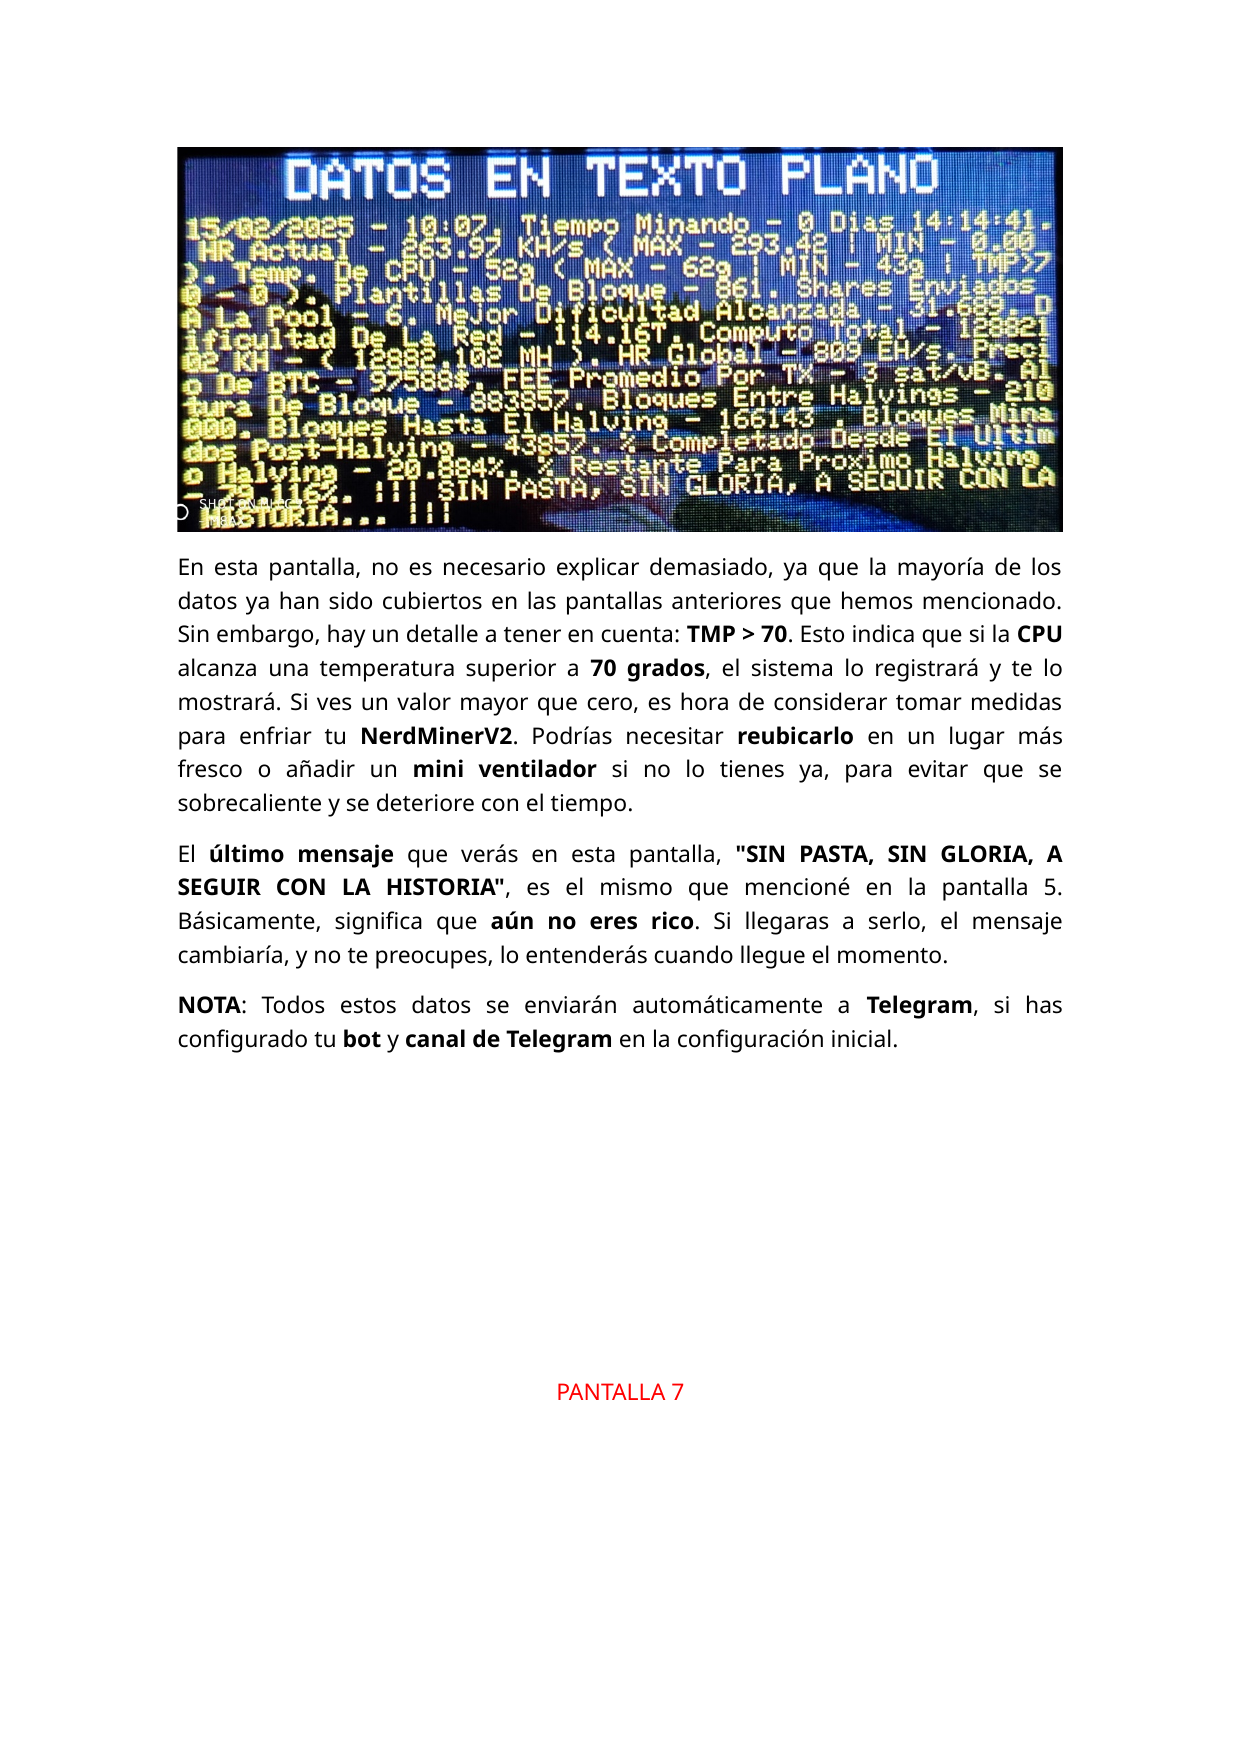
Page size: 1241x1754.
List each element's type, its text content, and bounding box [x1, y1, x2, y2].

text En esta pantalla, no es necesario explicar demasiado, ya que la mayoría de los datos ya han sido cubiertos en las pantallas anteriores que hemos mencionado. Sin embargo, hay un detalle a tener en cuenta: TMP > 70. Esto indica que si la CPU alcanza una temperatura superior a 70 grados, el sistema lo registrará y te lo mostrará. Si ves un valor mayor que cero, es hora de considerar tomar medidas para enfriar tu NerdMinerV2. Podrías necesitar reubicarlo en un lugar más fresco o añadir un mini ventilador si no lo tienes ya, para evitar que se sobrecaliente y se deteriore con el tiempo. [177, 551, 1063, 818]
text El último mensaje que verás en esta pantalla, "SIN PASTA, SIN GLORIA, A SEGUIR CON LA HISTORIA", es el mismo que mencioné en la pantalla 5. Básicamente, significa que aún no eres rico. Si llegaras a serlo, el mensaje cambiaría, y no te preocupes, lo entenderás cuando llegue el momento. [177, 837, 1063, 970]
text PANTALLA 7 [177, 1376, 1063, 1407]
picture [177, 147, 1063, 532]
text NOTA: Todos estos datos se enviarán automáticamente a Telegram, si has configurado tu bot y canal de Telegram en la configuración inicial. [177, 989, 1063, 1054]
